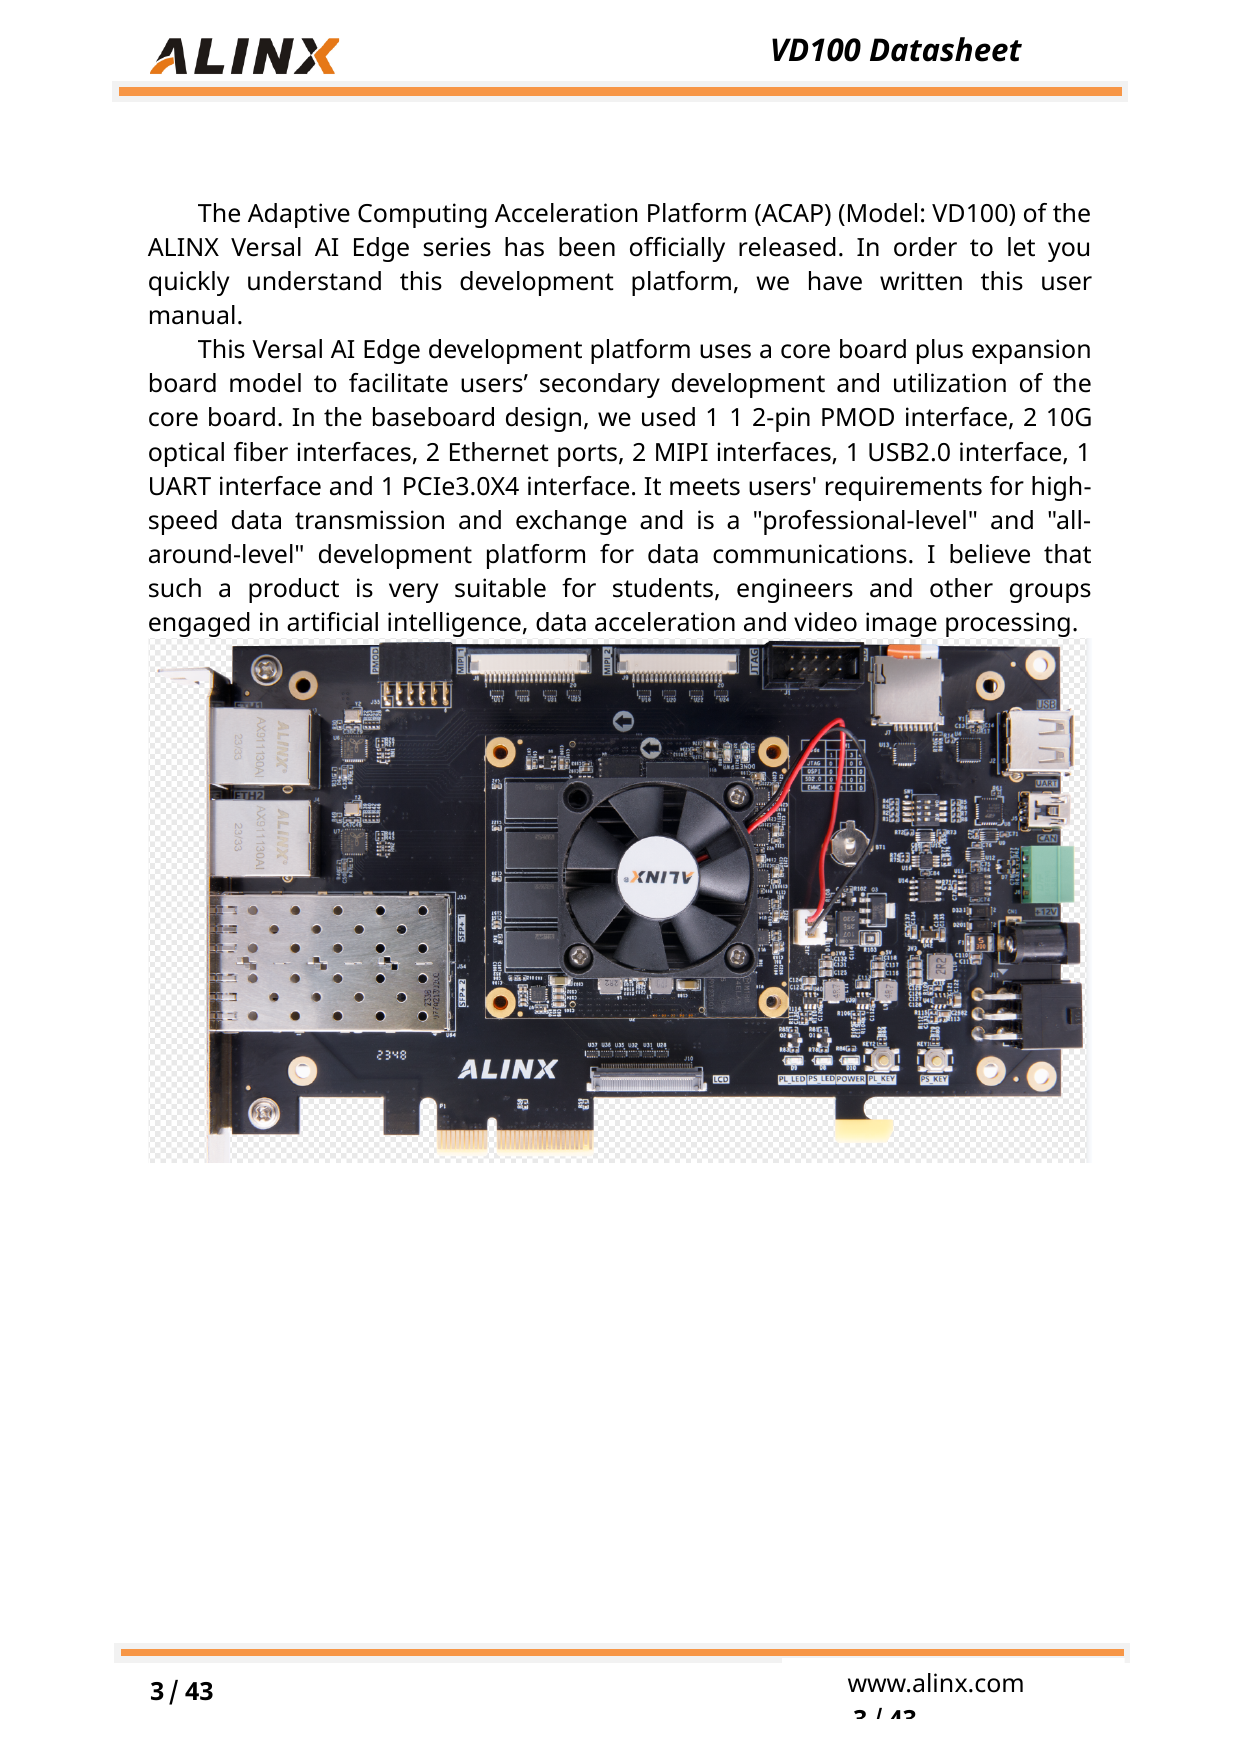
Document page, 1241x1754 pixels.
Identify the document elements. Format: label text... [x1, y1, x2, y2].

text This Versal AI Edge development platform uses a core board plus expansion board model to facilitate users’ secondary development and utilization of the core board. In the baseboard design, we used 1 1 2-pin PMOD interface, 2 10G optical fiber interfaces, 2 Ethernet ports, 2 MIPI interfaces, 1 USB2.0 interface, 1 UART interface and 1 PCIe3.0X4 interface. It meets users' requirements for high-speed data transmission and exchange and is a "professional-level" and "all-around-level" development platform for data communications. I believe that such a product is very suitable for students, engineers and other groups engaged in artificial intelligence, data acceleration and video image processing. [148, 332, 1093, 638]
picture [148, 34, 339, 80]
picture [148, 638, 1093, 1163]
text The Adaptive Computing Acceleration Platform (ACAP) (Model: VD100) of the ALINX Versal AI Edge series has been officially released. In order to let you quickly understand this development platform, we have written this user manual. [148, 196, 1093, 332]
